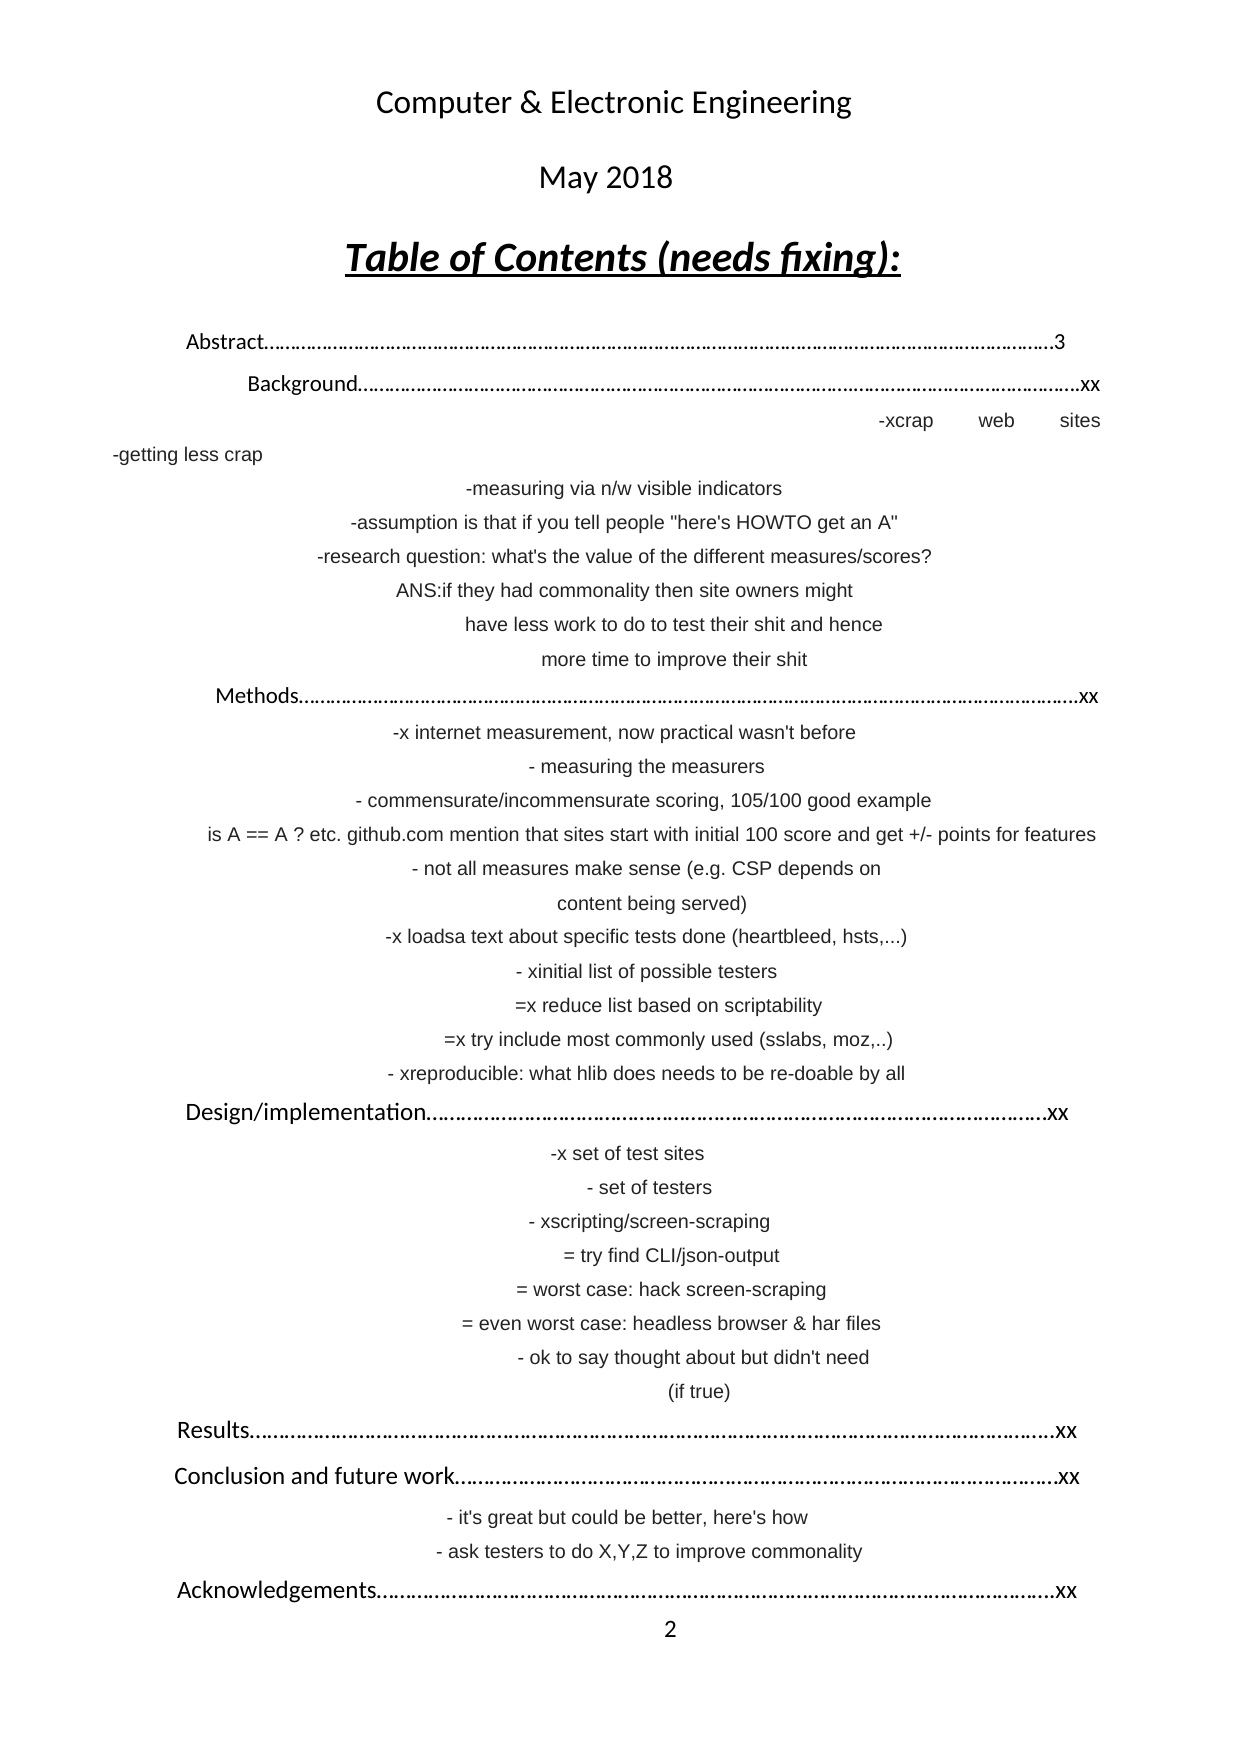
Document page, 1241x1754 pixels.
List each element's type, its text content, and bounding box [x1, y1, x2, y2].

text Background………………………………………………………………………………….…………………………………….xx -xcrap web sites -getting less crap [112, 431, 1101, 466]
text Design/implementation………………………………………………………………………………………………xx [111, 1096, 1144, 1126]
text Methods………………………………………………………………………………………………………………………………….xx -x internet measurement, now practical wasn't before - measuring the measurers - commensurate/incommensurate scoring, 105/100 good example is A == A ? etc. github.com mention that sites start with initial 100 score and get +/- points for features - not all measures make sense (e.g. CSP depends on content being served) -x loadsa text about specific tests done (heartbleed, hsts,...) - xinitial list of possible testers =x reduce list based on scriptability =x try include most commonly used (sslabs, moz,..) - xreproducible: what hlib does needs to be re-doable by all [147, 682, 1101, 1084]
text Results…………………………………………………………………………………………………………………………..xx [111, 1414, 1144, 1445]
text - it's great but could be better, here's how - ask testers to do X,Y,Z to improve commonality [111, 1506, 1144, 1562]
text Conclusion and future work……………………………………………………………………………………………xx [111, 1460, 1144, 1490]
text Background………………………………………………………………………………….…………………………………….xx -xcrap web sites -getting less crap [112, 369, 1101, 409]
text Acknowledgements……………………………………………………………………………………………………….xx [111, 1574, 1144, 1604]
text Computer & Electronic Engineering [112, 81, 1001, 122]
text -x set of test sites - set of testers - xscripting/screen-scraping = try find CLI/json-output = worst case: hack screen-scraping = even worst case: headless browser & har files - ok to say thought about but didn't need (if true) [111, 1142, 1144, 1403]
text -measuring via n/w visible indicators -assumption is that if you tell people "here's HOWTO get an A" -research question: what's the value of the different measures/scores? ANS:if they had commonality then site owners might have less work to do to test their shit and hence more time to improve their shit [147, 477, 1101, 670]
text Abstract……………………………………………………………………………………………………………………………………3 [112, 327, 1101, 355]
text May 2018 [451, 156, 1001, 197]
text Table of Contents (needs fixing): [111, 231, 1135, 282]
